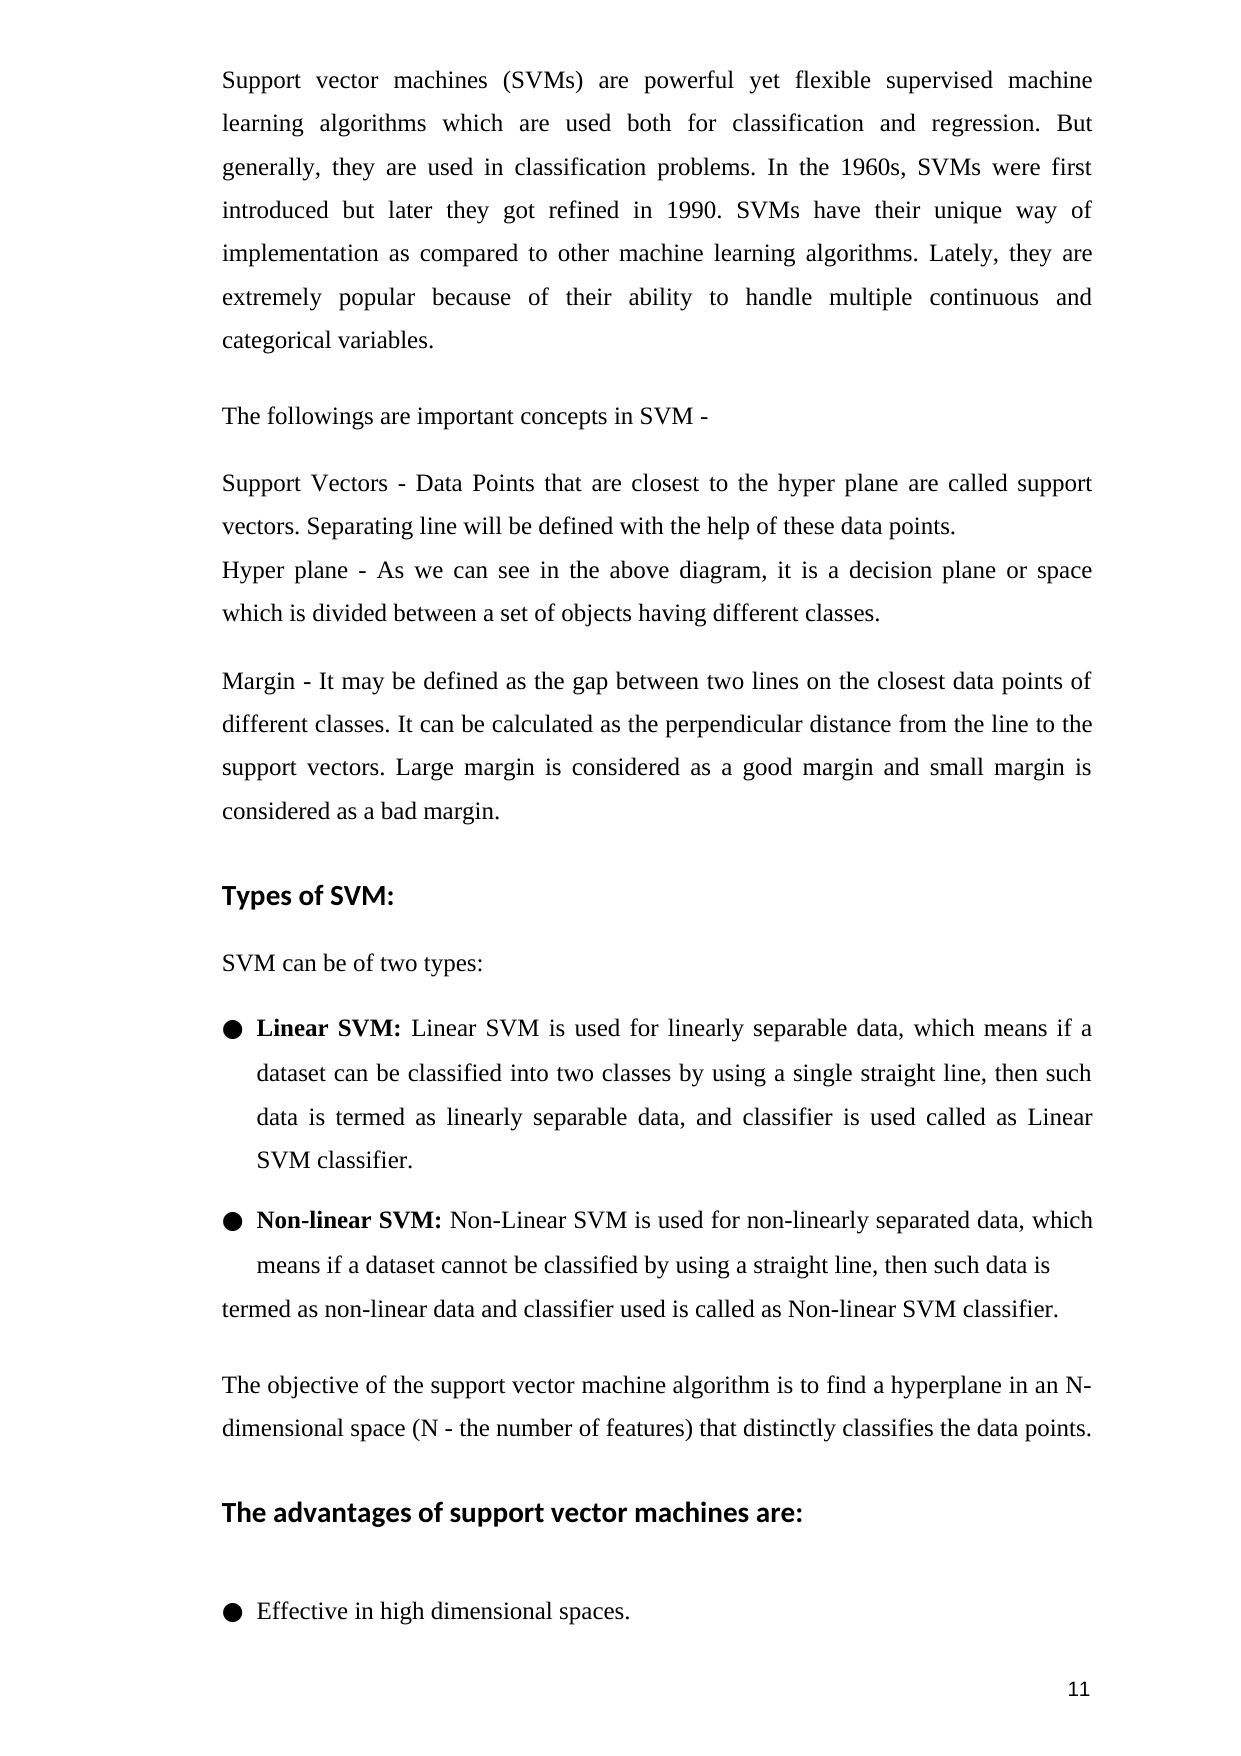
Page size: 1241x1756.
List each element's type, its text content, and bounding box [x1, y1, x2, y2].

text Types of SVM: [222, 877, 1154, 912]
text The objective of the support vector machine algorithm is to find a hyperplane in an N- dimensional space (N - the number of features) that distinctly classifies the data points. [222, 1370, 1093, 1442]
text Support Vectors - Data Points that are closest to the hyper plane are called support vectors. Separating line will be defined with the help of these data points. [222, 468, 1093, 540]
text The followings are important concepts in SVM - [222, 401, 1093, 429]
text The advantages of support vector machines are: [222, 1494, 1154, 1529]
text SVM can be of two types: [222, 948, 1093, 977]
text Hyper plane - As we can see in the above diagram, it is a decision plane or space which is divided between a set of objects having different classes. [222, 555, 1093, 627]
list Linear SVM: Linear SVM is used for linearly separable data, which means if a dataset can be classified into two classes by using a single straight line, then such data is termed as linearly separable data, and classifier is used called as Linear SVM classifier. [222, 1010, 1093, 1174]
list Effective in high dimensional spaces. [222, 1593, 1093, 1627]
text Margin - It may be defined as the gap between two lines on the closest data points of different classes. It can be calculated as the perpendicular distance from the line to the support vectors. Large margin is considered as a good margin and small margin is considered as a bad margin. [222, 666, 1093, 824]
text termed as non-linear data and classifier used is called as Non-linear SVM classifier. [222, 1294, 1093, 1322]
text Support vector machines (SVMs) are powerful yet flexible supervised machine learning algorithms which are used both for classification and regression. But generally, they are used in classification problems. In the 1960s, SVMs were first introduced but later they got refined in 1990. SVMs have their unique way of implementation as compared to other machine learning algorithms. Lately, they are extremely popular because of their ability to handle multiple continuous and categorical variables. [222, 65, 1093, 354]
list Non-linear SVM: Non-Linear SVM is used for non-linearly separated data, which means if a dataset cannot be classified by using a straight line, then such data is [222, 1201, 1093, 1279]
